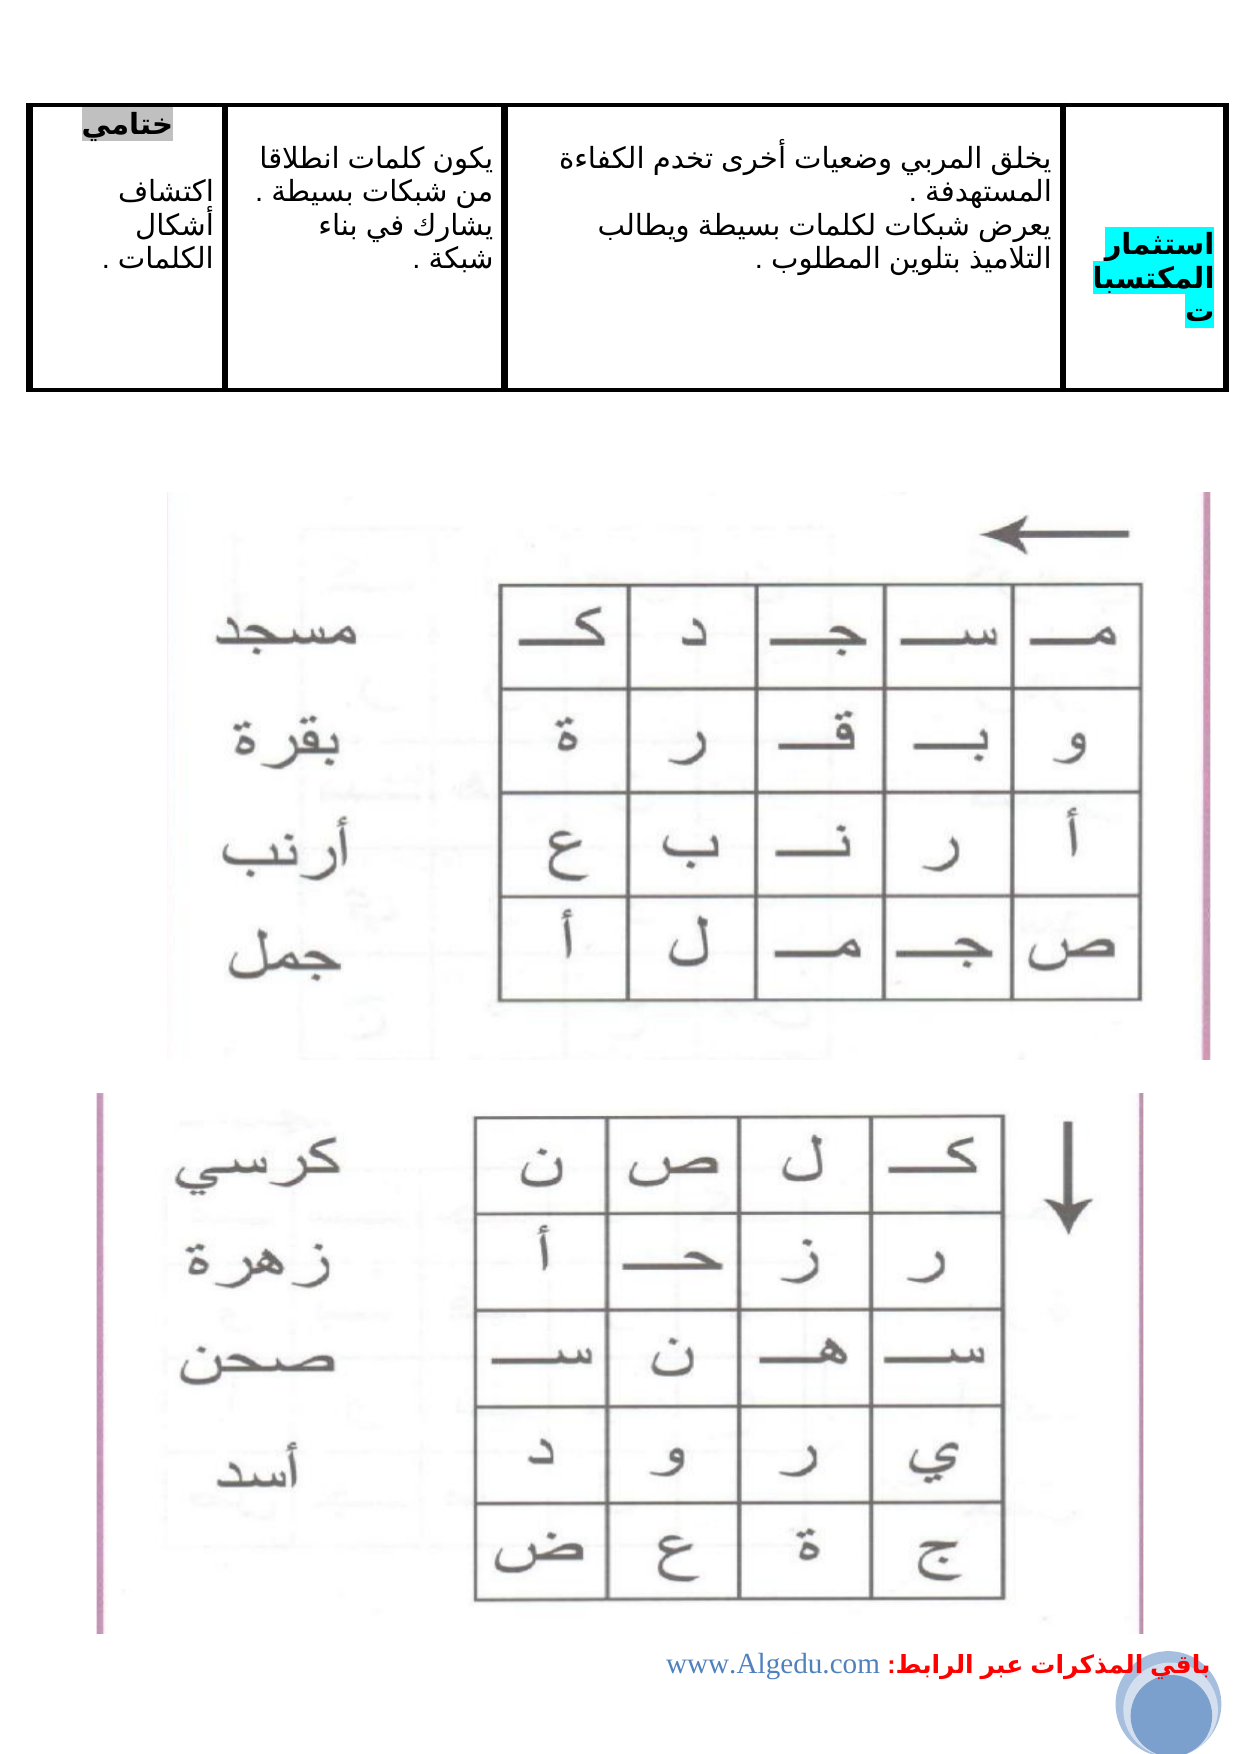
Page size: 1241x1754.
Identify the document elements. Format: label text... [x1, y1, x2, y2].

table_cell يخلق المربي وضعيات أخرى تخدم الكفاءة المستهدفة . يعرض شبكات لكلمات بسيطة ويطالب التلاميذ بتلوين المطلوب . [508, 107, 1060, 388]
picture [167, 492, 1211, 1060]
picture [96, 1093, 1144, 1634]
table_cell استثمار المكتسبات [1066, 107, 1223, 388]
table_cell ختامي اكتشاف أشكال الكلمات . [33, 107, 222, 388]
table_cell يكون كلمات انطلاقا من شبكات بسيطة . يشارك في بناء شبكة . [228, 107, 501, 388]
